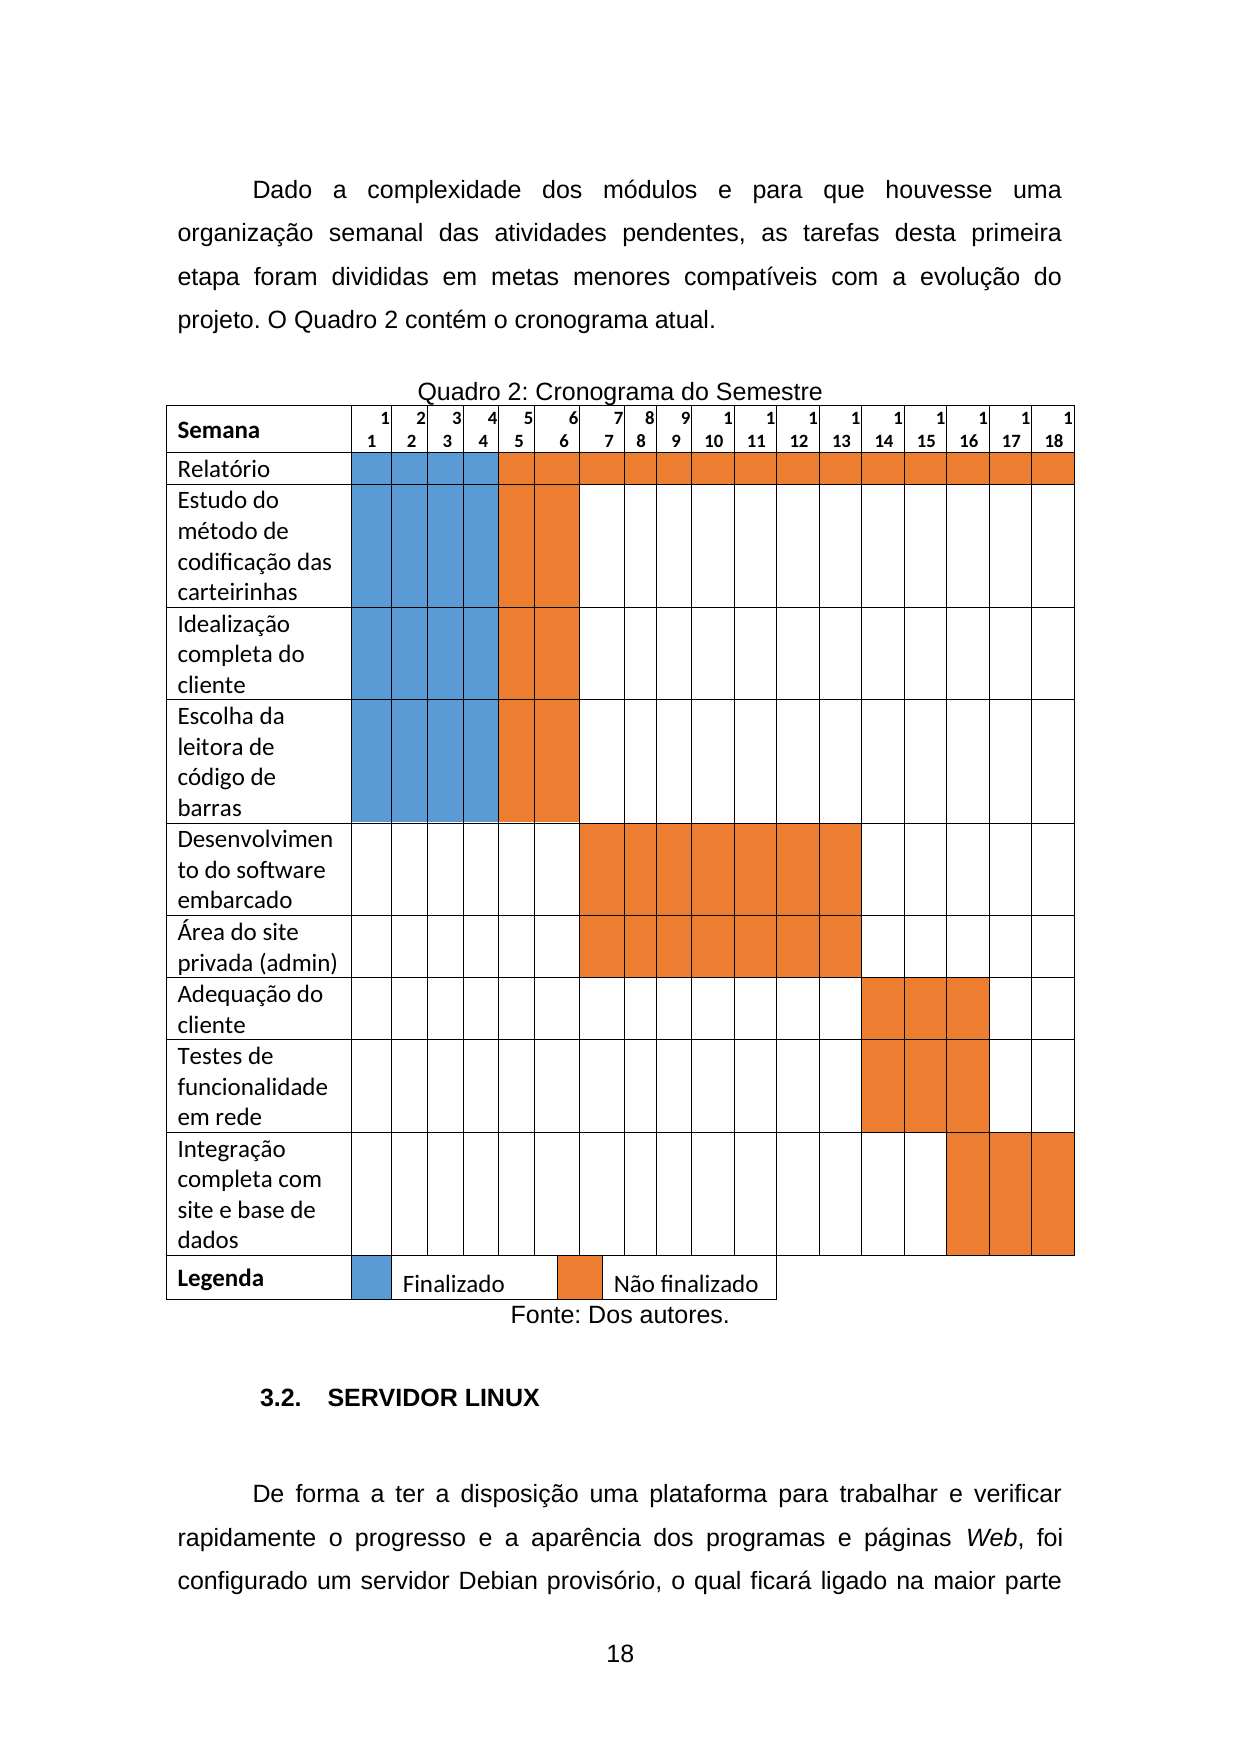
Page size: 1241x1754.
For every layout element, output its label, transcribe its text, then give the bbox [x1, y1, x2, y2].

table_cell [464, 1133, 498, 1255]
table_cell [499, 1040, 534, 1132]
table_cell [735, 485, 776, 607]
table_cell Adequação do cliente [167, 978, 351, 1039]
table_cell Relatório [167, 453, 351, 484]
table_cell [392, 1040, 427, 1132]
table_cell [392, 453, 427, 484]
table_cell [625, 1040, 656, 1132]
table_cell [692, 453, 734, 484]
table_cell [352, 1040, 391, 1132]
table_cell [862, 916, 904, 977]
table_cell [657, 824, 691, 915]
table_cell [352, 978, 391, 1039]
table_cell [735, 1040, 776, 1132]
table_cell [625, 453, 656, 484]
table_cell [820, 1133, 861, 1255]
table_cell [692, 608, 734, 699]
table_cell [735, 700, 776, 822]
table_cell [777, 824, 819, 915]
table_cell [580, 485, 624, 607]
table_cell [862, 978, 904, 1039]
table_cell [947, 824, 989, 915]
table_cell [657, 608, 691, 699]
table_cell [352, 608, 391, 699]
table_cell [657, 485, 691, 607]
table_header 88 [625, 406, 656, 452]
table_cell [625, 485, 656, 607]
table_cell [820, 485, 861, 607]
table_cell [535, 608, 579, 699]
table_cell [990, 700, 1031, 822]
table_header 22 [392, 406, 427, 452]
table_cell Área do site privada (admin) [167, 916, 351, 977]
table_cell [580, 700, 624, 822]
table_header 11 [352, 406, 391, 452]
table_cell [499, 608, 534, 699]
table_cell [820, 608, 861, 699]
table_header 113 [820, 406, 861, 452]
table_cell [1032, 608, 1074, 699]
table_cell [990, 453, 1031, 484]
table_cell [777, 608, 819, 699]
table_cell [947, 608, 989, 699]
table_cell [905, 453, 946, 484]
table_cell [535, 453, 579, 484]
table_cell [464, 485, 498, 607]
table_cell [777, 1133, 819, 1255]
table_cell [692, 485, 734, 607]
table_cell [535, 700, 579, 822]
table_cell Testes de funcionalidade em rede [167, 1040, 351, 1132]
table_cell [947, 453, 989, 484]
table_cell [657, 700, 691, 822]
table_cell [692, 1040, 734, 1132]
table_header 77 [580, 406, 624, 452]
table_cell [862, 453, 904, 484]
table_cell [777, 453, 819, 484]
table_cell [990, 1040, 1031, 1132]
table_cell [580, 978, 624, 1039]
table_cell [428, 608, 463, 699]
table_cell Desenvolvimento do software embarcado [167, 824, 351, 915]
table_cell [464, 453, 498, 484]
table_cell [1032, 824, 1074, 915]
table_cell [947, 978, 989, 1039]
table_cell [692, 700, 734, 822]
table_cell [464, 1040, 498, 1132]
table_cell [990, 916, 1031, 977]
text Dado a complexidade dos módulos e para que houvesse uma organização semanal das atividades pendentes, as tarefas desta primeira etapa foram divididas em metas menores compatíveis com a evolução do projeto. O Quadro 2 contém o cronograma atual. [177, 175, 1063, 333]
table_cell [392, 916, 427, 977]
table_cell Integração completa com site e base de dados [167, 1133, 351, 1255]
table_cell [499, 453, 534, 484]
table_cell [990, 1133, 1031, 1255]
table_cell [947, 1040, 989, 1132]
table_cell [947, 485, 989, 607]
table_cell [580, 1133, 624, 1255]
table_cell [352, 1256, 391, 1299]
table_header 114 [862, 406, 904, 452]
table_cell Legenda [167, 1256, 351, 1299]
table_cell [692, 824, 734, 915]
table_header 116 [947, 406, 989, 452]
table_cell [392, 608, 427, 699]
table_cell [464, 916, 498, 977]
table_cell [777, 978, 819, 1039]
table_cell [352, 485, 391, 607]
table_cell [499, 916, 534, 977]
table_cell [499, 978, 534, 1039]
table_cell [820, 453, 861, 484]
table_cell [777, 1040, 819, 1132]
table_cell [428, 453, 463, 484]
table_cell [1032, 453, 1074, 484]
table_header 118 [1032, 406, 1074, 452]
table_cell [428, 485, 463, 607]
table_cell [428, 916, 463, 977]
table_cell [428, 700, 463, 822]
table_cell [352, 700, 391, 822]
table_cell [535, 1133, 579, 1255]
table_cell [735, 1133, 776, 1255]
table_cell [820, 1040, 861, 1132]
table_cell Finalizado [392, 1256, 557, 1299]
table_cell [905, 1040, 946, 1132]
table_cell [464, 700, 498, 822]
table_cell [862, 608, 904, 699]
table_cell [692, 978, 734, 1039]
table_header 66 [535, 406, 579, 452]
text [177, 1479, 1063, 1594]
table_cell [657, 916, 691, 977]
table_cell [464, 608, 498, 699]
table_cell [625, 700, 656, 822]
table_cell [947, 700, 989, 822]
table_cell [625, 978, 656, 1039]
table_cell [777, 916, 819, 977]
table_cell [580, 608, 624, 699]
table_cell [820, 916, 861, 977]
table_cell [862, 700, 904, 822]
subtitle Servidor Linux [260, 1383, 1063, 1411]
table_cell [625, 1133, 656, 1255]
table_cell [499, 824, 534, 915]
table_cell [692, 916, 734, 977]
table_cell [352, 1133, 391, 1255]
table_cell [1032, 485, 1074, 607]
table_header 99 [657, 406, 691, 452]
table_cell [558, 1256, 602, 1299]
table_cell [947, 916, 989, 977]
table_header 33 [428, 406, 463, 452]
table_cell [392, 824, 427, 915]
table_cell [735, 916, 776, 977]
table_header 115 [905, 406, 946, 452]
table_cell [428, 824, 463, 915]
table_cell [535, 1040, 579, 1132]
table_cell [625, 824, 656, 915]
table_cell [352, 824, 391, 915]
table_cell [464, 978, 498, 1039]
table_cell [657, 1040, 691, 1132]
table_cell [1032, 978, 1074, 1039]
table_cell [820, 824, 861, 915]
table_cell [905, 608, 946, 699]
table_cell Escolha da leitora de código de barras [167, 700, 351, 822]
table_cell [990, 485, 1031, 607]
table_cell [580, 916, 624, 977]
table_header 110 [692, 406, 734, 452]
table_cell Idealização completa do cliente [167, 608, 351, 699]
table_cell [535, 824, 579, 915]
table_cell [464, 824, 498, 915]
table_cell [392, 978, 427, 1039]
table_cell [499, 1133, 534, 1255]
text Fonte: Dos autores. [177, 1300, 1063, 1329]
table_cell [392, 1133, 427, 1255]
table_cell [905, 824, 946, 915]
table_cell [735, 608, 776, 699]
table_cell [657, 453, 691, 484]
table_cell [862, 824, 904, 915]
table_cell [428, 1040, 463, 1132]
table_cell [735, 453, 776, 484]
table_cell [990, 978, 1031, 1039]
table_cell [580, 1040, 624, 1132]
table_cell [1032, 916, 1074, 977]
table_cell [990, 608, 1031, 699]
table_cell [692, 1133, 734, 1255]
table_cell Estudo do método de codificação das carteirinhas [167, 485, 351, 607]
table_cell [352, 453, 391, 484]
table_header 117 [990, 406, 1031, 452]
table_cell [657, 978, 691, 1039]
table_cell [905, 916, 946, 977]
table_cell [905, 485, 946, 607]
table_cell [862, 1040, 904, 1132]
table_cell [535, 978, 579, 1039]
table_cell [428, 1133, 463, 1255]
table_cell [535, 485, 579, 607]
table_header 55 [499, 406, 534, 452]
table_cell [905, 1133, 946, 1255]
table_cell [499, 485, 534, 607]
table_cell [947, 1133, 989, 1255]
table_cell [392, 700, 427, 822]
table_cell [1032, 1133, 1074, 1255]
table_cell [777, 700, 819, 822]
table_cell [499, 700, 534, 822]
table_cell [820, 978, 861, 1039]
table_cell [1032, 1040, 1074, 1132]
table_cell Não finalizado [603, 1256, 776, 1299]
table_header Semana [167, 406, 351, 452]
table_cell [625, 608, 656, 699]
table_cell [862, 1133, 904, 1255]
table_header 44 [464, 406, 498, 452]
text Quadro 2: Cronograma do Semestre [177, 376, 1063, 405]
table_cell [735, 824, 776, 915]
table_cell [625, 916, 656, 977]
table_cell [862, 485, 904, 607]
table_cell [820, 700, 861, 822]
table_cell [990, 824, 1031, 915]
table_cell [352, 916, 391, 977]
table_cell [392, 485, 427, 607]
table_cell [905, 700, 946, 822]
table_cell [735, 978, 776, 1039]
table_cell [428, 978, 463, 1039]
table_header 112 [777, 406, 819, 452]
table_cell [535, 916, 579, 977]
table_cell [905, 978, 946, 1039]
table_cell [777, 485, 819, 607]
table_cell [1032, 700, 1074, 822]
table_cell [580, 824, 624, 915]
table_header 111 [735, 406, 776, 452]
table_cell [580, 453, 624, 484]
table_cell [657, 1133, 691, 1255]
